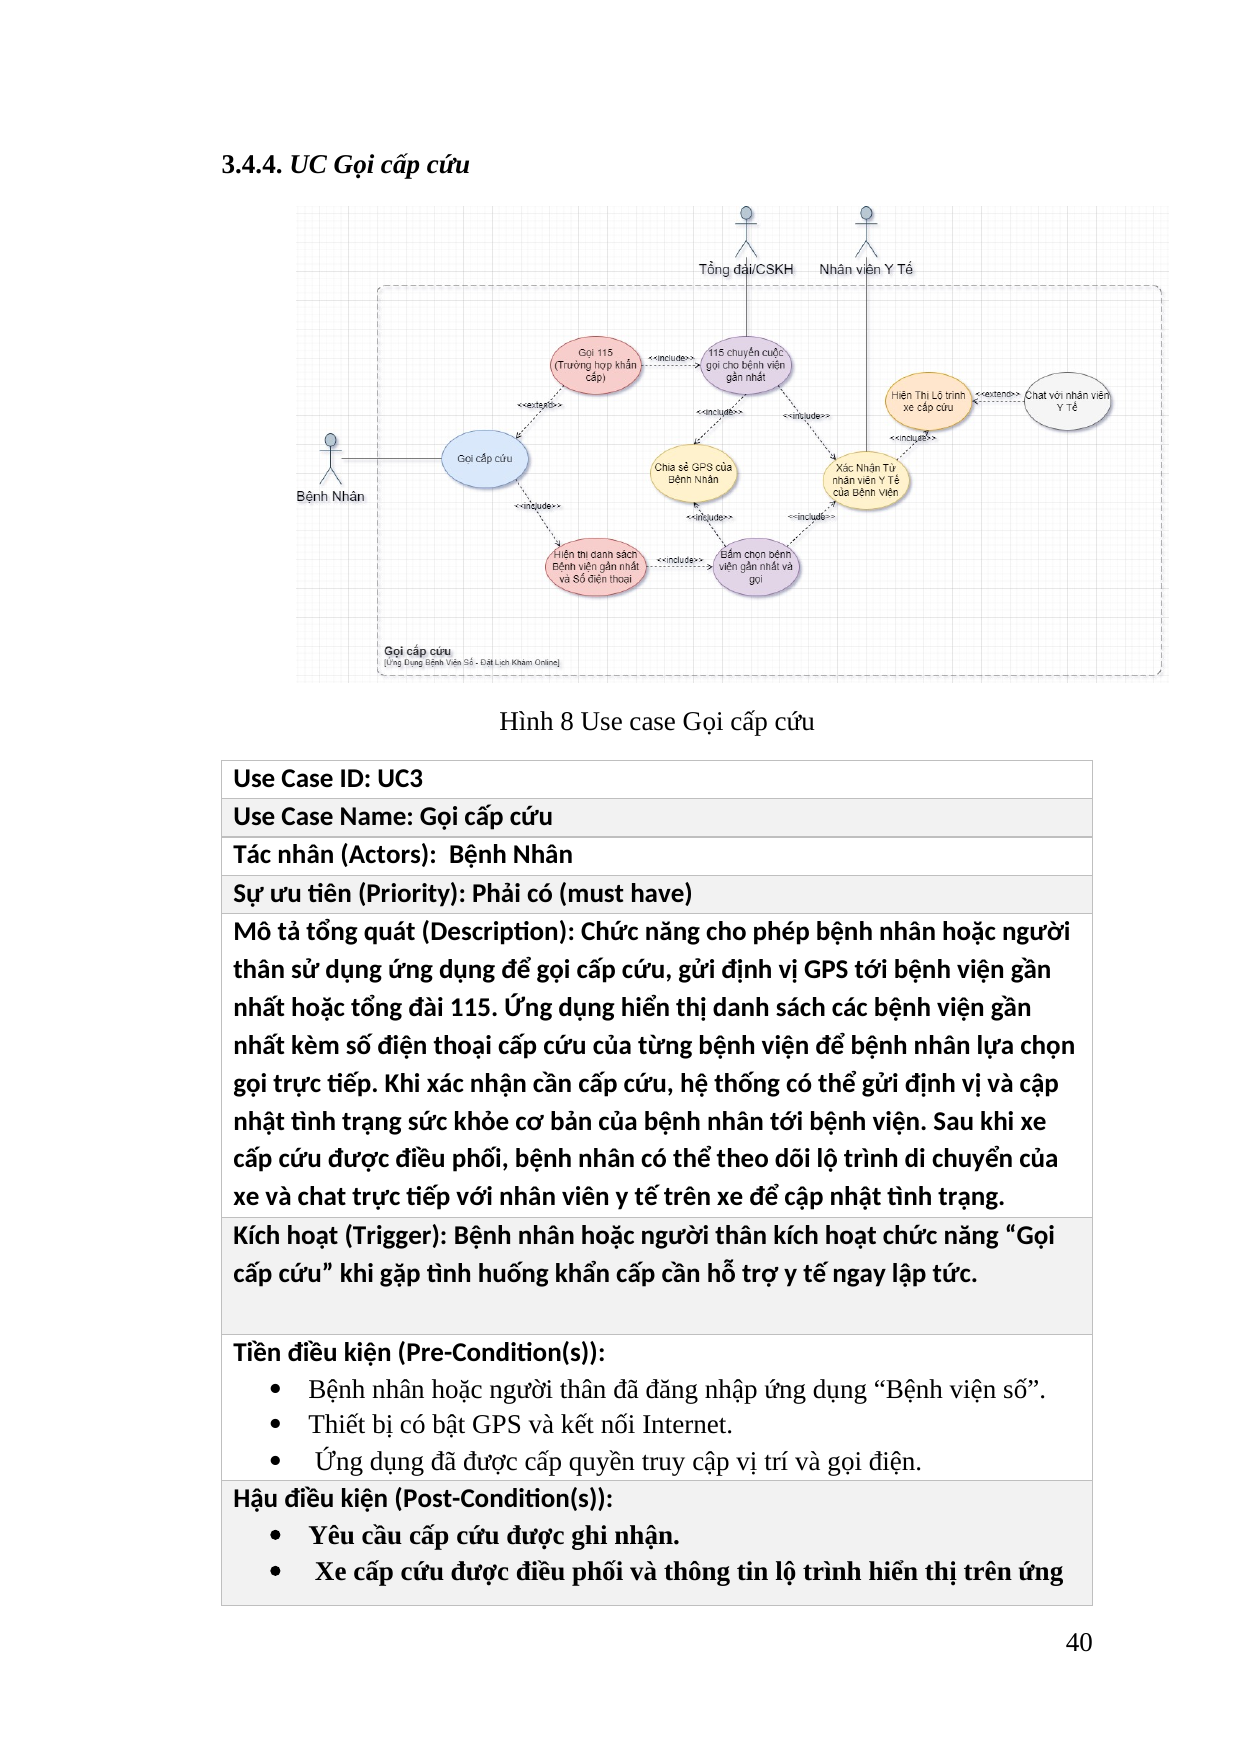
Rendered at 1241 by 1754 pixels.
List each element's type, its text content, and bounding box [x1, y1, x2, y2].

table_cell Use Case Name: Gọi cấp cứu [222, 799, 1092, 836]
table_header Use Case ID: UC3 [222, 761, 1092, 798]
subtitle UC Gọi cấp cứu [221, 148, 1092, 179]
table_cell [222, 1481, 1092, 1605]
text Hình 8 Use case Gọi cấp cứu [221, 705, 1092, 736]
picture [296, 206, 1169, 683]
table_cell Sự ưu tiên (Priority): Phải có (must have) [222, 876, 1092, 913]
table_cell Kích hoạt (Trigger): Bệnh nhân hoặc người thân kích hoạt chức năng “Gọi cấp cứu” khi gặp tình huống khẩn cấp cần hỗ trợ y tế ngay lập tức. [222, 1218, 1092, 1334]
table_cell Tác nhân (Actors): Bệnh Nhân [222, 838, 1092, 875]
table_cell Tiền điều kiện (Pre-Condition(s)): Bệnh nhân hoặc người thân đã đăng nhập ứng dụng “Bệnh viện số”. Thiết bị có bật GPS và kết nối Internet. Ứng dụng đã được cấp quyền truy cập vị trí và gọi điện. [222, 1335, 1092, 1480]
table_cell Mô tả tổng quát (Description): Chức năng cho phép bệnh nhân hoặc người thân sử dụng ứng dụng để gọi cấp cứu, gửi định vị GPS tới bệnh viện gần nhất hoặc tổng đài 115. Ứng dụng hiển thị danh sách các bệnh viện gần nhất kèm số điện thoại cấp cứu của từng bệnh viện để bệnh nhân lựa chọn gọi trực tiếp. Khi xác nhận cần cấp cứu, hệ thống có thể gửi định vị và cập nhật tình trạng sức khỏe cơ bản của bệnh nhân tới bệnh viện. Sau khi xe cấp cứu được điều phối, bệnh nhân có thể theo dõi lộ trình di chuyển của xe và chat trực tiếp với nhân viên y tế trên xe để cập nhật tình trạng. [222, 914, 1092, 1217]
